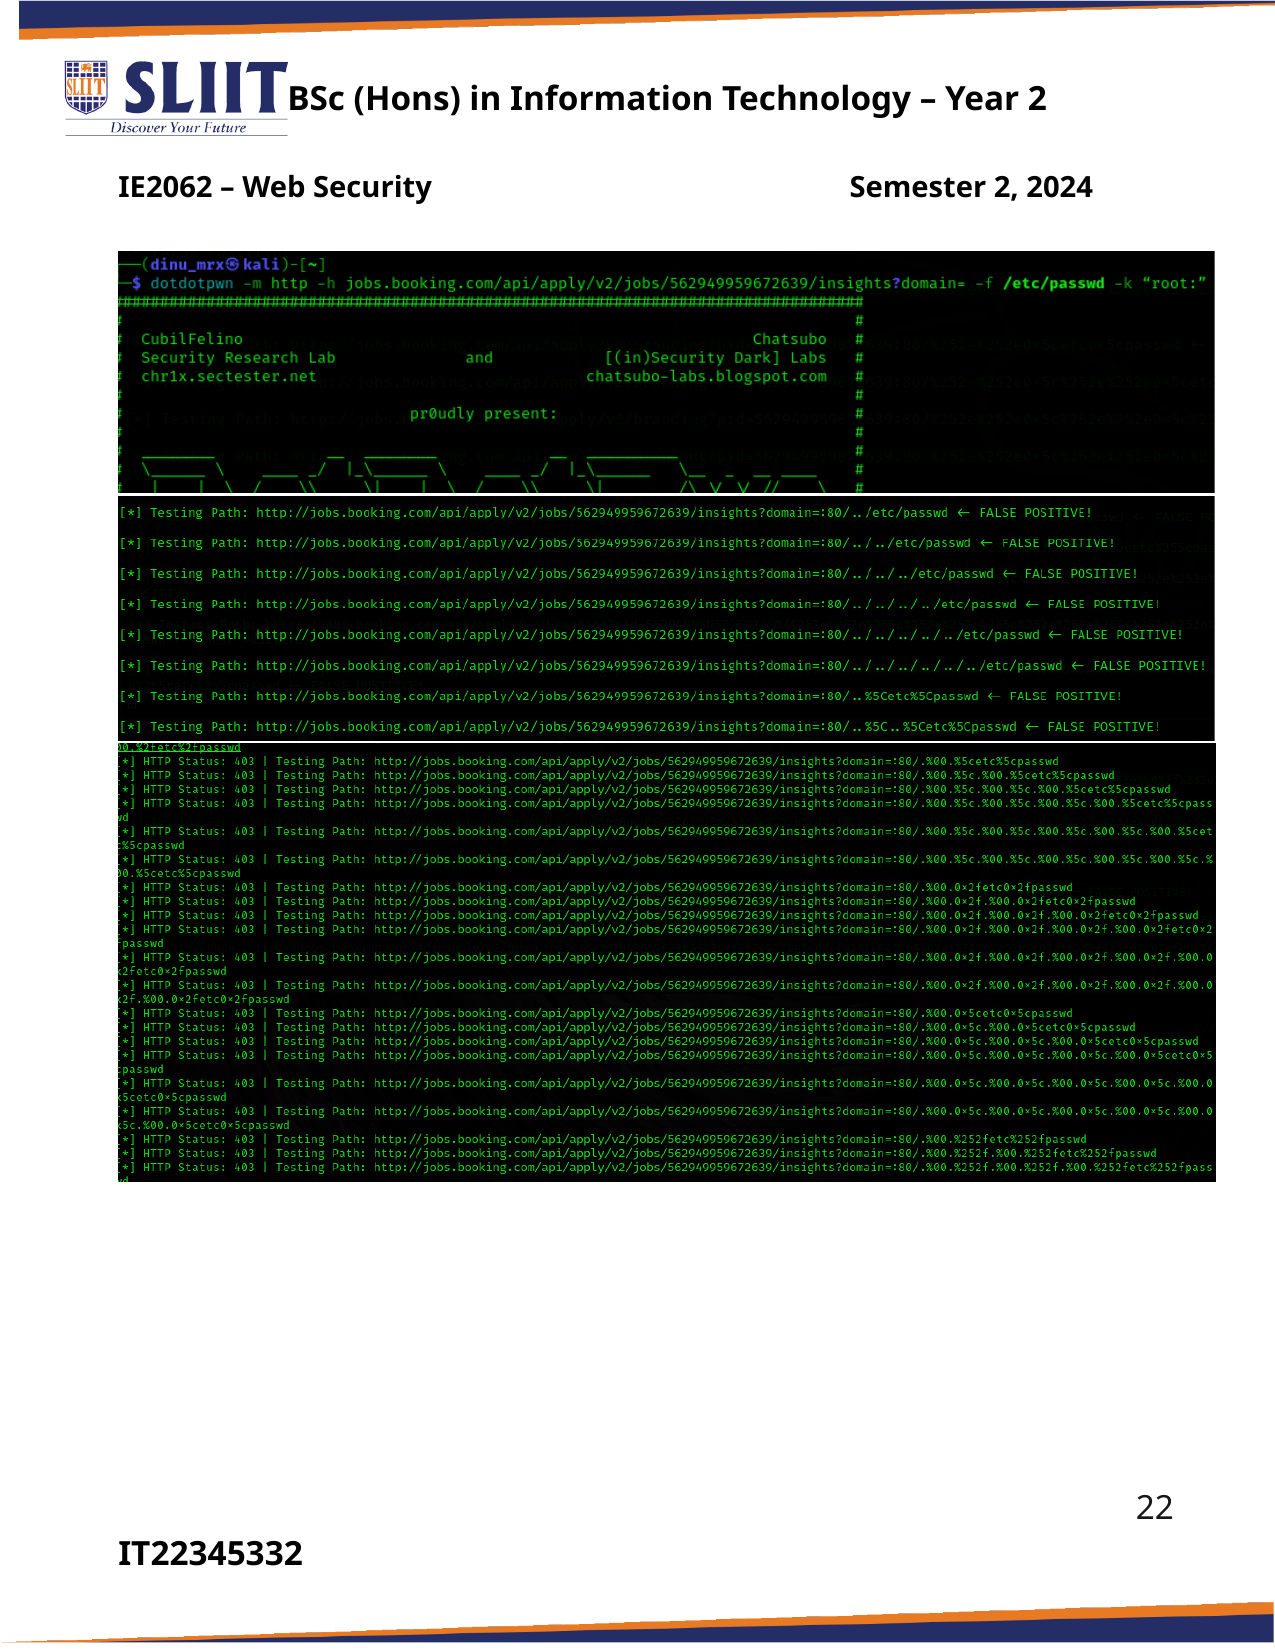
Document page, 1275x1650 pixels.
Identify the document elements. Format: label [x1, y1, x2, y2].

picture [118, 251, 1215, 493]
picture [118, 743, 1216, 1182]
picture [118, 496, 1215, 741]
picture [62, 57, 291, 137]
picture [20, 1, 1275, 44]
